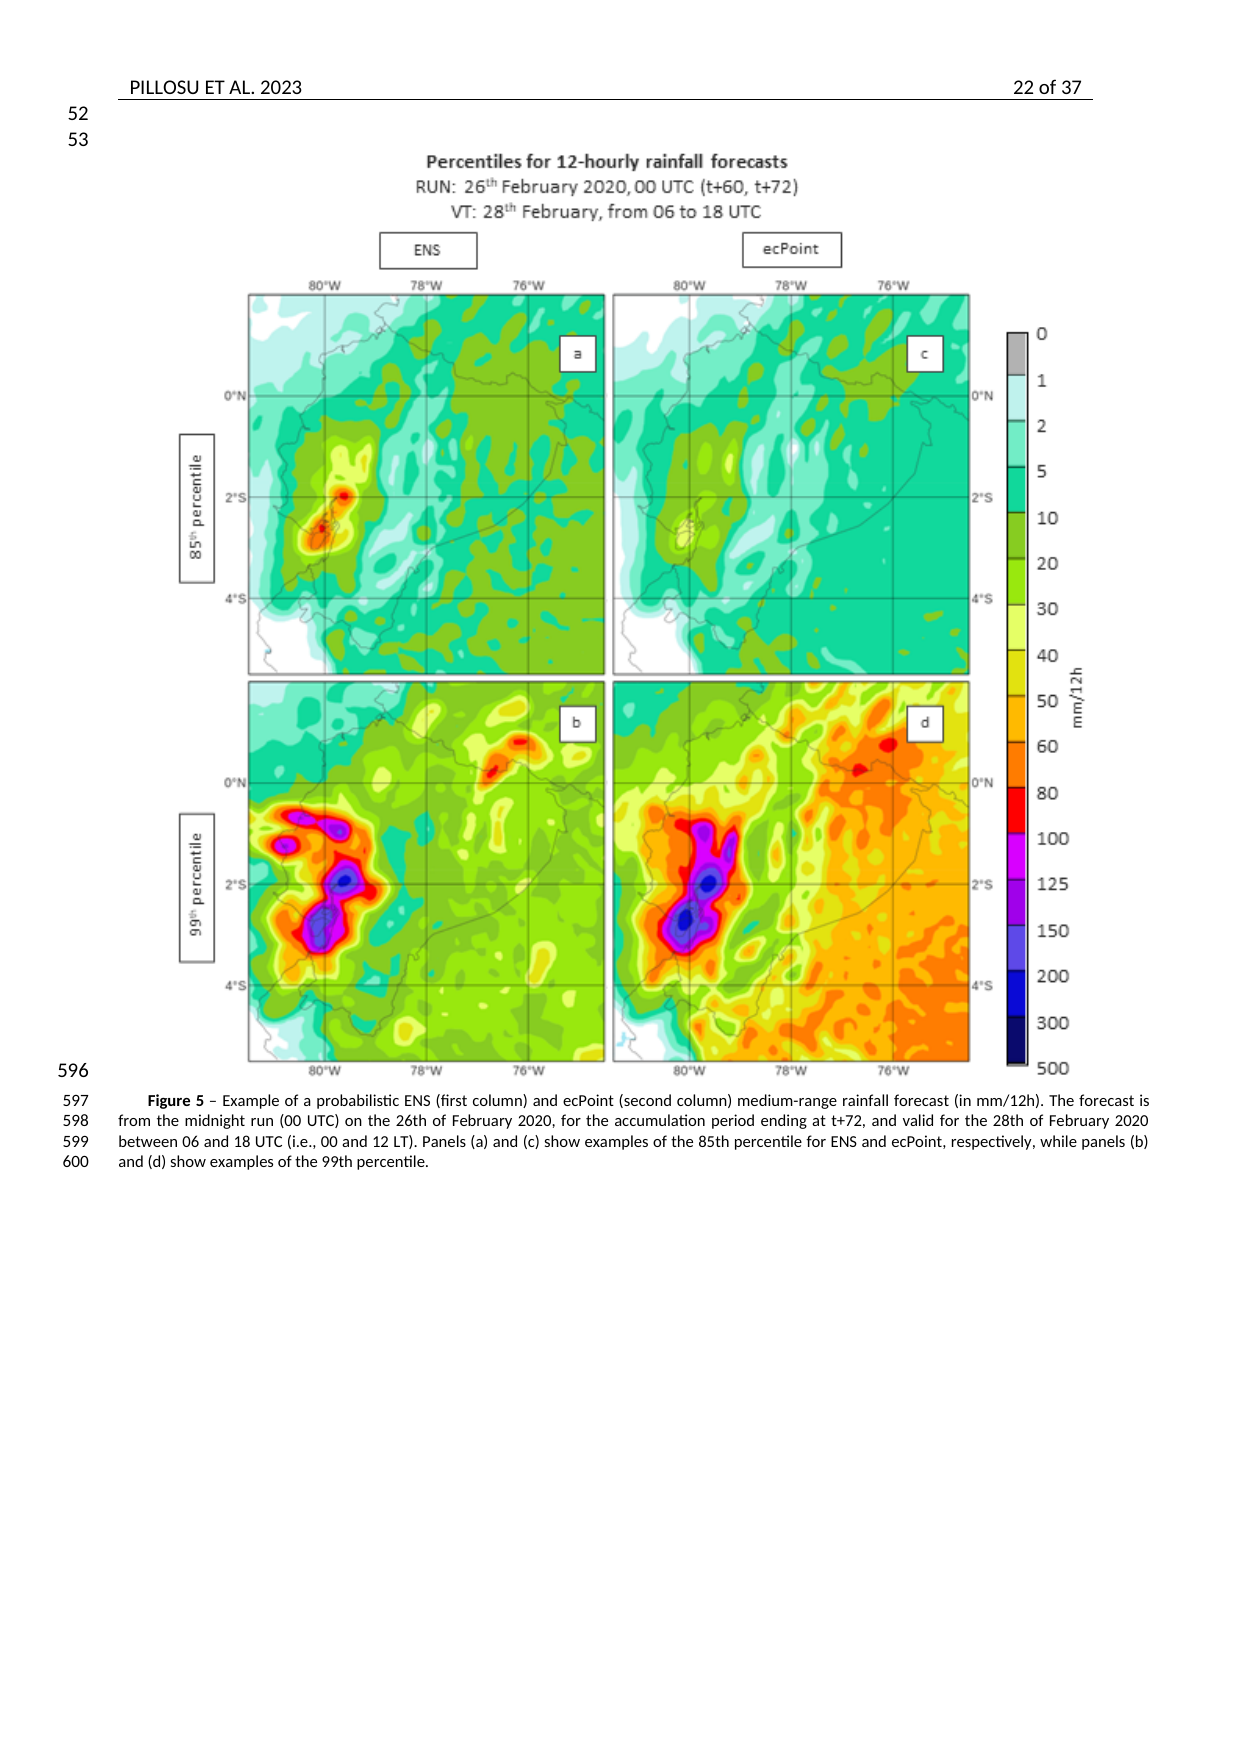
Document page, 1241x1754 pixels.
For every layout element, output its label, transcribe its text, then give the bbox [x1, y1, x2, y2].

text Figure 5 – Example of a probabilistic ENS (first column) and ecPoint (second column) medium-range rainfall forecast (in mm/12h). The forecast is from the midnight run (00 UTC) on the 26th of February 2020, for the accumulation period ending at t+72, and valid for the 28th of February 2020 between 06 and 18 UTC (i.e., 00 and 12 LT). Panels (a) and (c) show examples of the 85th percentile for ENS and ecPoint, respectively, while panels (b) and (d) show examples of the 99th percentile. [118, 1090, 1152, 1171]
picture [173, 151, 1096, 1078]
